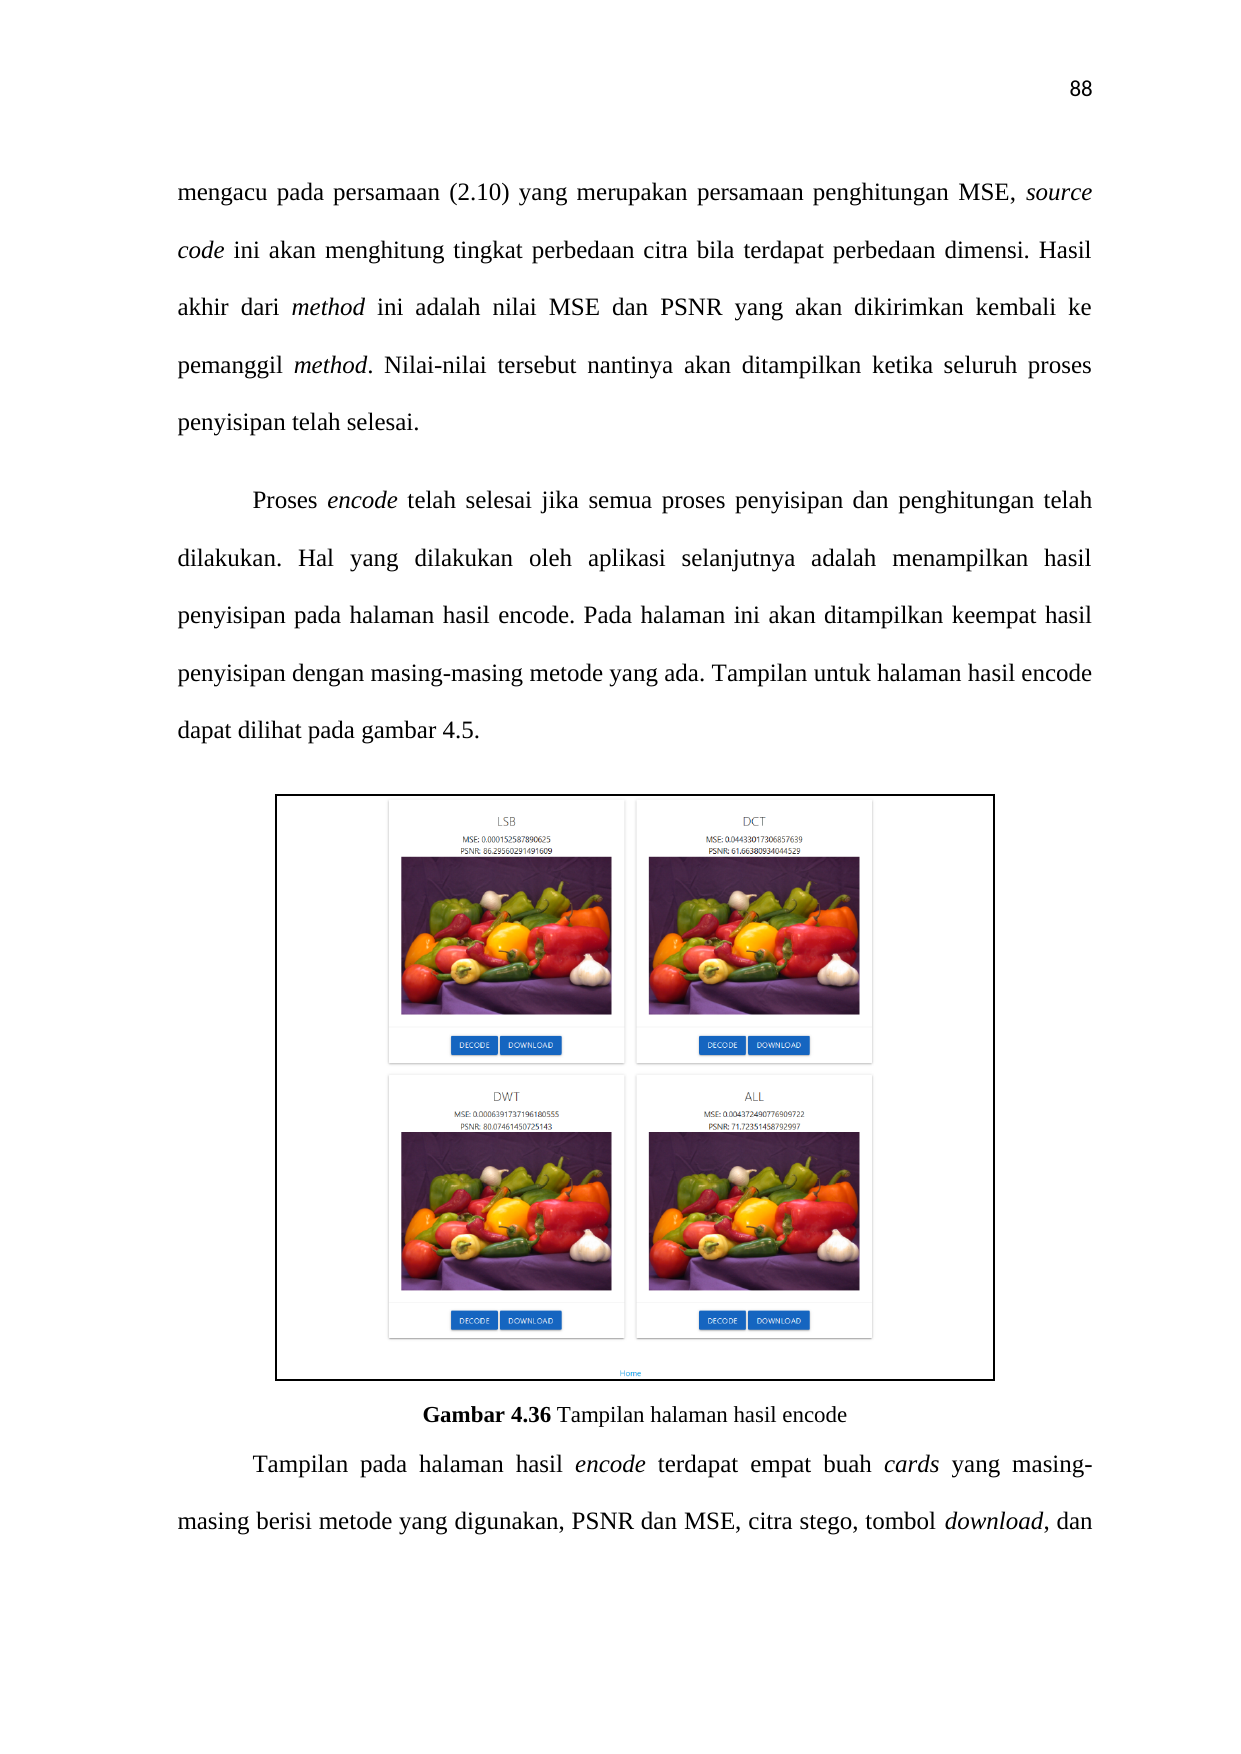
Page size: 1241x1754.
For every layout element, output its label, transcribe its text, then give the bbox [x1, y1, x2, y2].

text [177, 1449, 1092, 1535]
picture [277, 796, 993, 1379]
text Proses encode telah selesai jika semua proses penyisipan dan penghitungan telah dilakukan. Hal yang dilakukan oleh aplikasi selanjutnya adalah menampilkan hasil penyisipan pada halaman hasil encode. Pada halaman ini akan ditampilkan keempat hasil penyisipan dengan masing-masing metode yang ada. Tampilan untuk halaman hasil encode dapat dilihat pada gambar 4.5. [177, 486, 1092, 744]
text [177, 177, 1092, 436]
